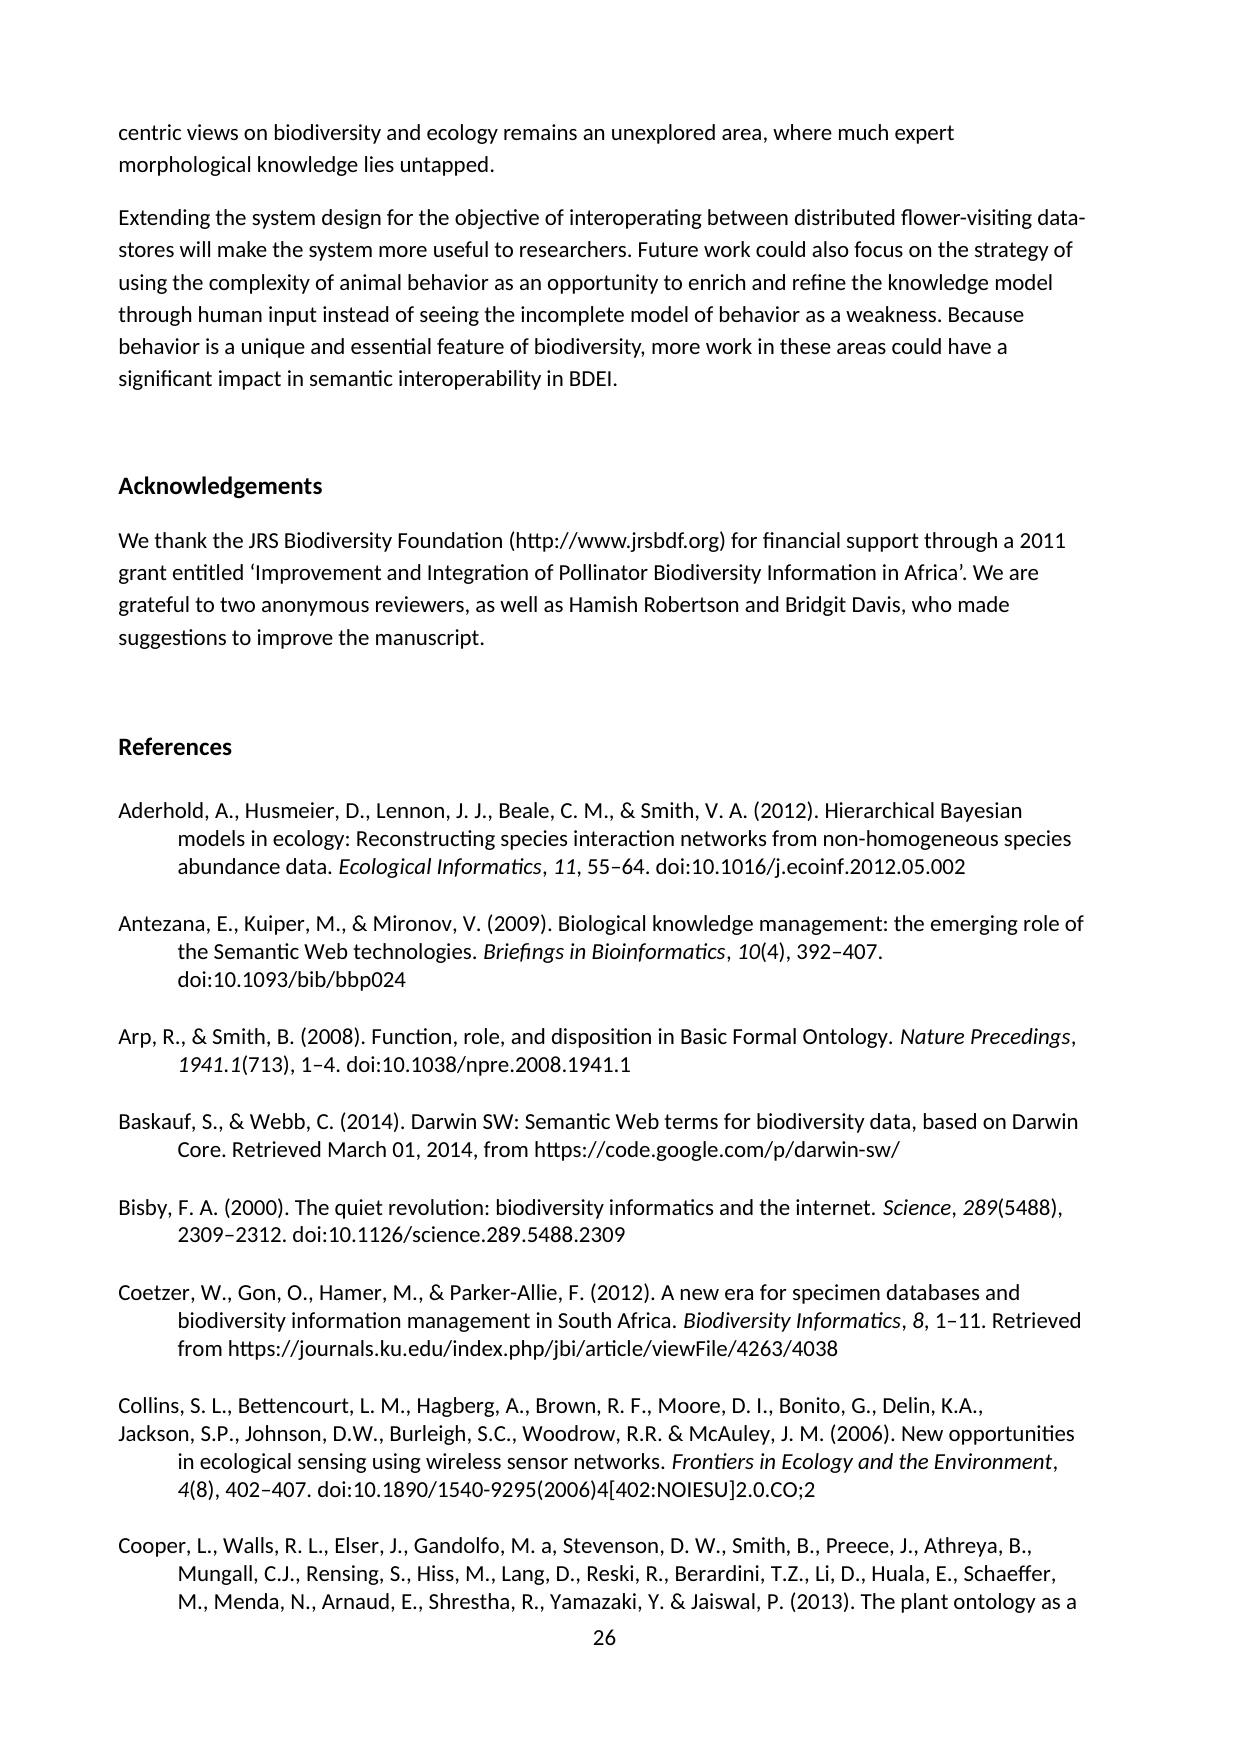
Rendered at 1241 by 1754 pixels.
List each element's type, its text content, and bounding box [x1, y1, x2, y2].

text Collins, S. L., Bettencourt, L. M., Hagberg, A., Brown, R. F., Moore, D. I., Bonito, G., Delin, K.A., [118, 1391, 1090, 1419]
list References [118, 732, 1090, 762]
text Coetzer, W., Gon, O., Hamer, M., & Parker-Allie, F. (2012). A new era for specimen databases and biodiversity information management in South Africa. Biodiversity Informatics, 8, 1–11. Retrieved from https://journals.ku.edu/index.php/jbi/article/viewFile/4263/4038 [118, 1278, 1090, 1362]
list We thank the JRS Biodiversity Foundation (http://www.jrsbdf.org) for financial support through a 2011 grant entitled ‘Improvement and Integration of Pollinator Biodiversity Information in Africa’. We are grateful to two anonymous reviewers, as well as Hamish Robertson and Bridgit Davis, who made suggestions to improve the manuscript. [118, 526, 1090, 651]
text Jackson, S.P., Johnson, D.W., Burleigh, S.C., Woodrow, R.R. & McAuley, J. M. (2006). New opportunities in ecological sensing using wireless sensor networks. Frontiers in Ecology and the Environment, 4(8), 402–407. doi:10.1890/1540-9295(2006)4[402:NOIESU]2.0.CO;2 [118, 1419, 1090, 1503]
list Extending the system design for the objective of interoperating between distributed flower-visiting data-stores will make the system more useful to researchers. Future work could also focus on the strategy of using the complexity of animal behavior as an opportunity to enrich and refine the knowledge model through human input instead of seeing the incomplete model of behavior as a weakness. Because behavior is a unique and essential feature of biodiversity, more work in these areas could have a significant impact in semantic interoperability in BDEI. [118, 203, 1090, 392]
text Arp, R., & Smith, B. (2008). Function, role, and disposition in Basic Formal Ontology. Nature Precedings, 1941.1(713), 1–4. doi:10.1038/npre.2008.1941.1 [118, 1022, 1090, 1078]
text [118, 1531, 1090, 1615]
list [118, 118, 1090, 178]
text Antezana, E., Kuiper, M., & Mironov, V. (2009). Biological knowledge management: the emerging role of the Semantic Web technologies. Briefings in Bioinformatics, 10(4), 392–407. doi:10.1093/bib/bbp024 [118, 909, 1090, 993]
text Bisby, F. A. (2000). The quiet revolution: biodiversity informatics and the internet. Science, 289(5488), 2309–2312. doi:10.1126/science.289.5488.2309 [118, 1193, 1090, 1249]
list Acknowledgements [118, 470, 1090, 501]
text Baskauf, S., & Webb, C. (2014). Darwin SW: Semantic Web terms for biodiversity data, based on Darwin Core. Retrieved March 01, 2014, from https://code.google.com/p/darwin-sw/ [118, 1107, 1090, 1163]
text Aderhold, A., Husmeier, D., Lennon, J. J., Beale, C. M., & Smith, V. A. (2012). Hierarchical Bayesian models in ecology: Reconstructing species interaction networks from non-homogeneous species abundance data. Ecological Informatics, 11, 55–64. doi:10.1016/j.ecoinf.2012.05.002 [118, 796, 1090, 880]
